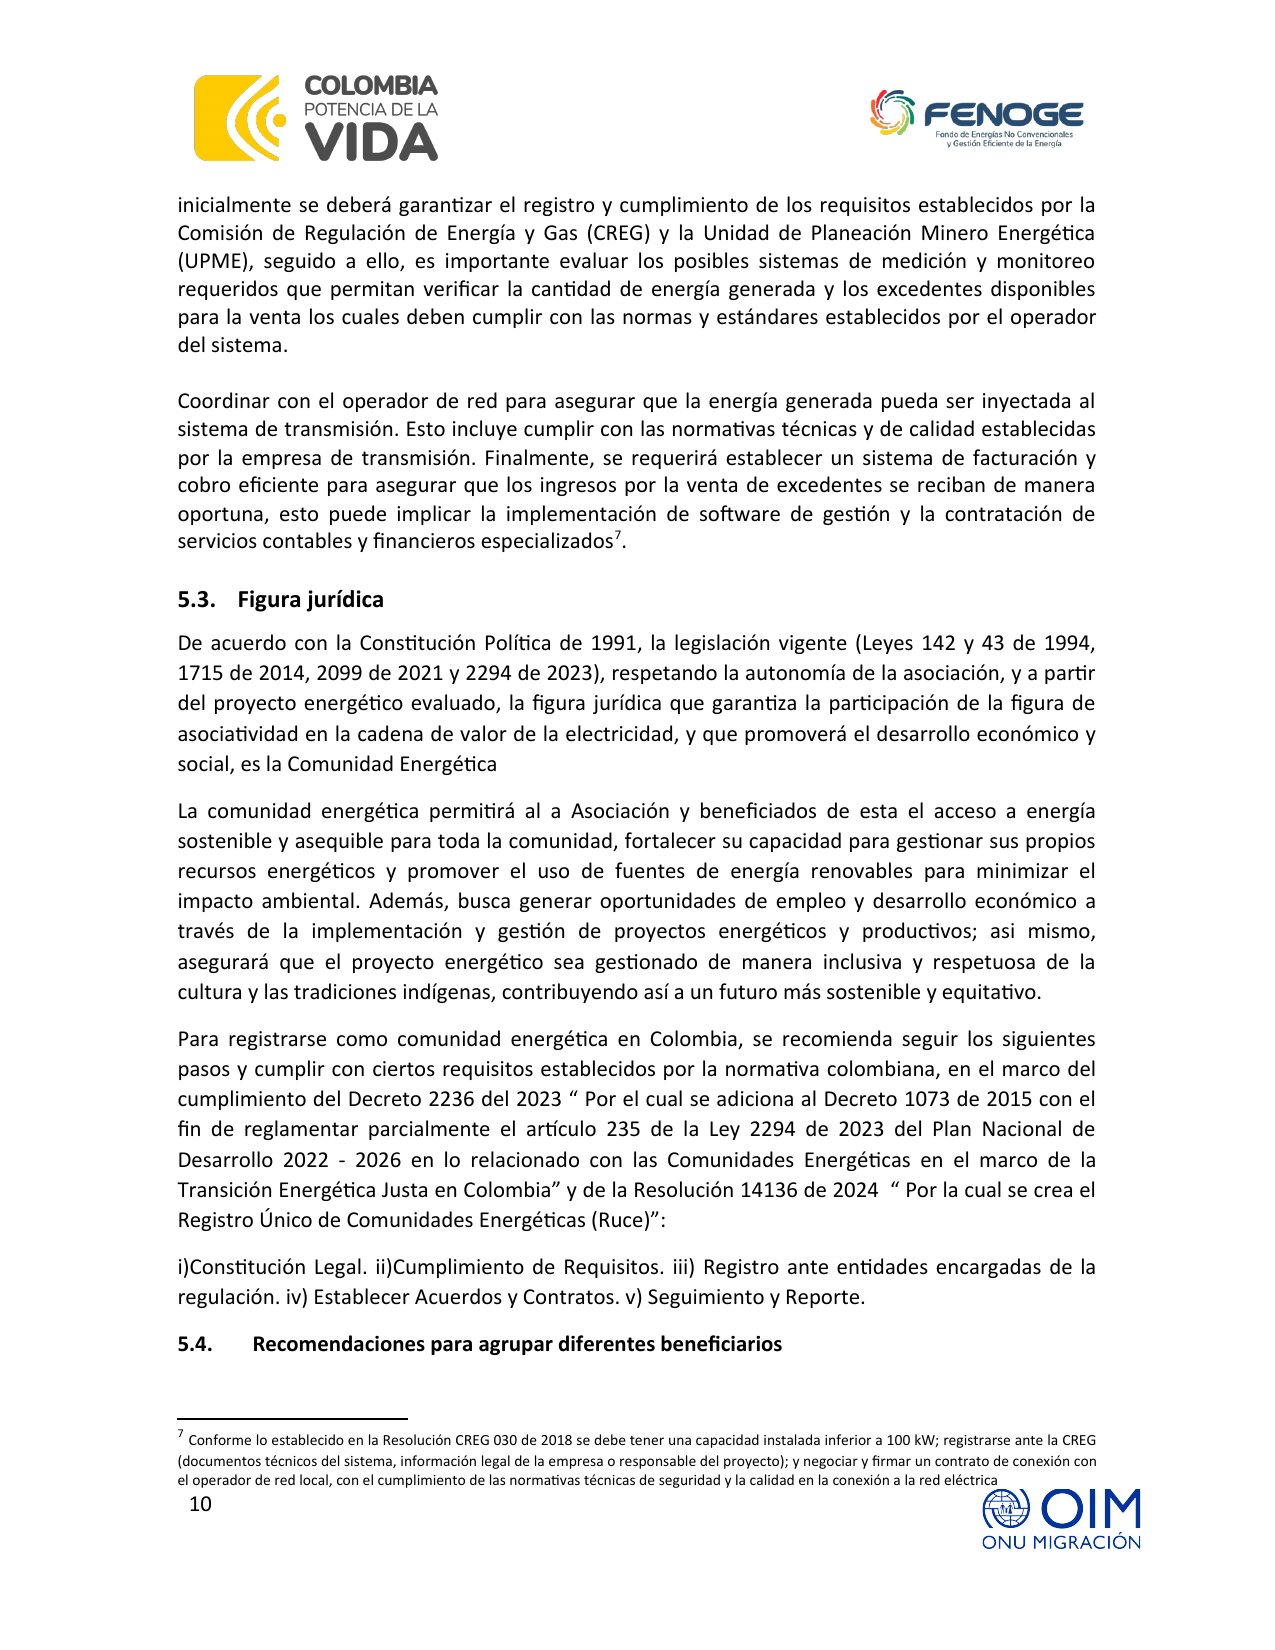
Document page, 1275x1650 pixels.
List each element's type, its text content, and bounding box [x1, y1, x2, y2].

subtitle Figura jurídica [177, 583, 1098, 613]
text Para registrarse como comunidad energética en Colombia, se recomienda seguir los siguientes pasos y cumplir con ciertos requisitos establecidos por la normativa colombiana, en el marco del cumplimiento del Decreto 2236 del 2023 “ Por el cual se adiciona al Decreto 1073 de 2015 con el fin de reglamentar parcialmente el artículo 235 de la Ley 2294 de 2023 del Plan Nacional de Desarrollo 2022 - 2026 en lo relacionado con las Comunidades Energéticas en el marco de la Transición Energética Justa en Colombia” y de la Resolución 14136 de 2024 “ Por la cual se crea el Registro Único de Comunidades Energéticas (Ruce)”: [177, 1024, 1098, 1233]
text i)Constitución Legal. ii)Cumplimiento de Requisitos. iii) Registro ante entidades encargadas de la regulación. iv) Establecer Acuerdos y Contratos. v) Seguimiento y Reporte. [177, 1252, 1098, 1310]
picture [869, 88, 1086, 148]
picture [188, 73, 444, 163]
list Recomendaciones para agrupar diferentes beneficiarios [177, 1329, 1098, 1357]
picture [982, 1489, 1141, 1549]
text La comunidad energética permitirá al a Asociación y beneficiados de esta el acceso a energía sostenible y asequible para toda la comunidad, fortalecer su capacidad para gestionar sus propios recursos energéticos y promover el uso de fuentes de energía renovables para minimizar el impacto ambiental. Además, busca generar oportunidades de empleo y desarrollo económico a través de la implementación y gestión de proyectos energéticos y productivos; asi mismo, asegurará que el proyecto energético sea gestionado de manera inclusiva y respetuosa de la cultura y las tradiciones indígenas, contribuyendo así a un futuro más sostenible y equitativo. [177, 796, 1098, 1005]
text De acuerdo con la Constitución Política de 1991, la legislación vigente (Leyes 142 y 43 de 1994, 1715 de 2014, 2099 de 2021 y 2294 de 2023), respetando la autonomía de la asociación, y a partir del proyecto energético evaluado, la figura jurídica que garantiza la participación de la figura de asociatividad en la cadena de valor de la electricidad, y que promoverá el desarrollo económico y social, es la Comunidad Energética [177, 628, 1098, 777]
text Coordinar con el operador de red para asegurar que la energía generada pueda ser inyectada al sistema de transmisión. Esto incluye cumplir con las normativas técnicas y de calidad establecidas por la empresa de transmisión. Finalmente, se requerirá establecer un sistema de facturación y cobro eficiente para asegurar que los ingresos por la venta de excedentes se reciban de manera oportuna, esto puede implicar la implementación de software de gestión y la contratación de servicios contables y financieros especializados. [177, 387, 1098, 555]
